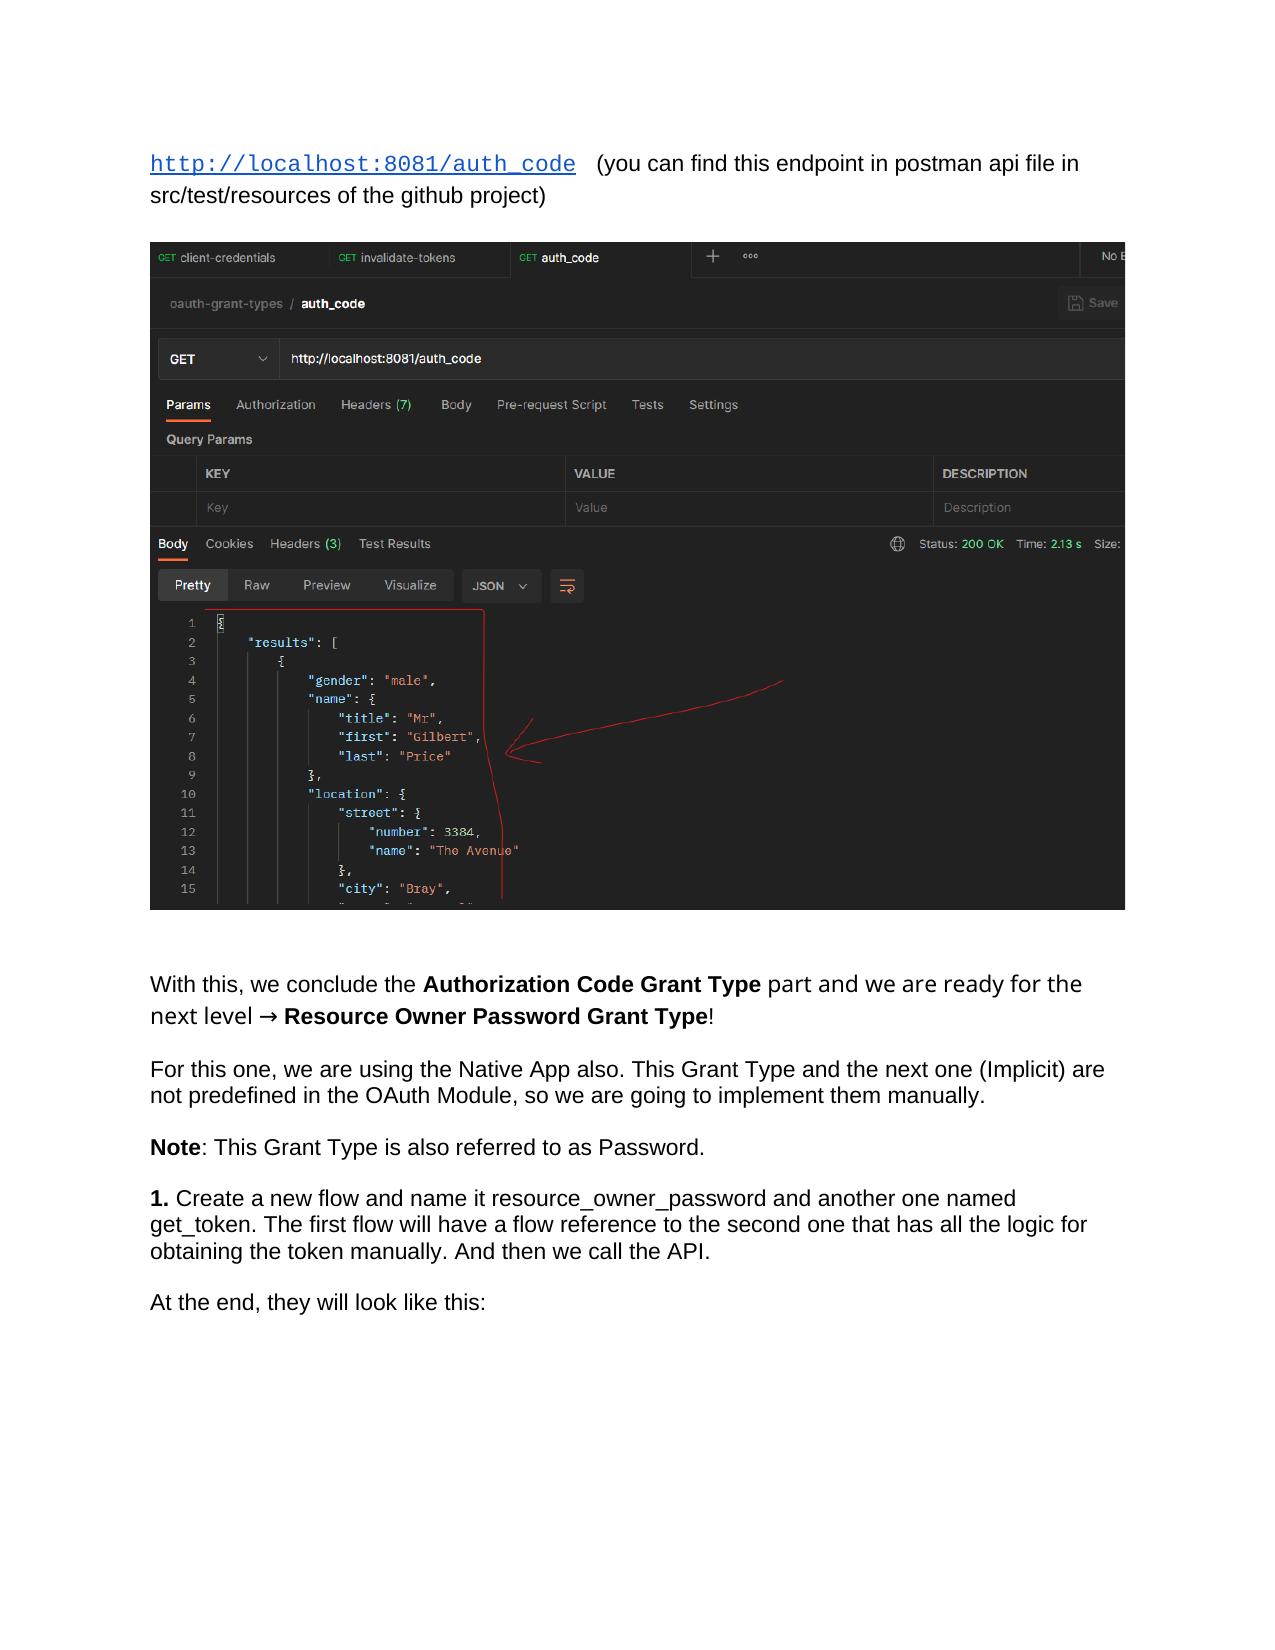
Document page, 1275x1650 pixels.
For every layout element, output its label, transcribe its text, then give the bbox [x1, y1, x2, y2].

picture [150, 242, 1125, 910]
text 1. Create a new flow and name it resource_owner_password and another one named get_token. The first flow will have a flow reference to the second one that has all the logic for obtaining the token manually. And then we call the API. [150, 1185, 1125, 1264]
text http://localhost:8081/auth_code (you can find this endpoint in postman api file in src/test/resources of the github project) [150, 150, 1125, 208]
text For this one, we are using the Native App also. This Grant Type and the next one (Implicit) are not predefined in the OAuth Module, so we are going to implement them manually. [150, 1056, 1125, 1108]
text At the end, they will look like this: [150, 1289, 1125, 1315]
text With this, we conclude the Authorization Code Grant Type part and we are ready for the next level → Resource Owner Password Grant Type! [150, 968, 1125, 1031]
text Note: This Grant Type is also referred to as Password. [150, 1133, 1125, 1160]
